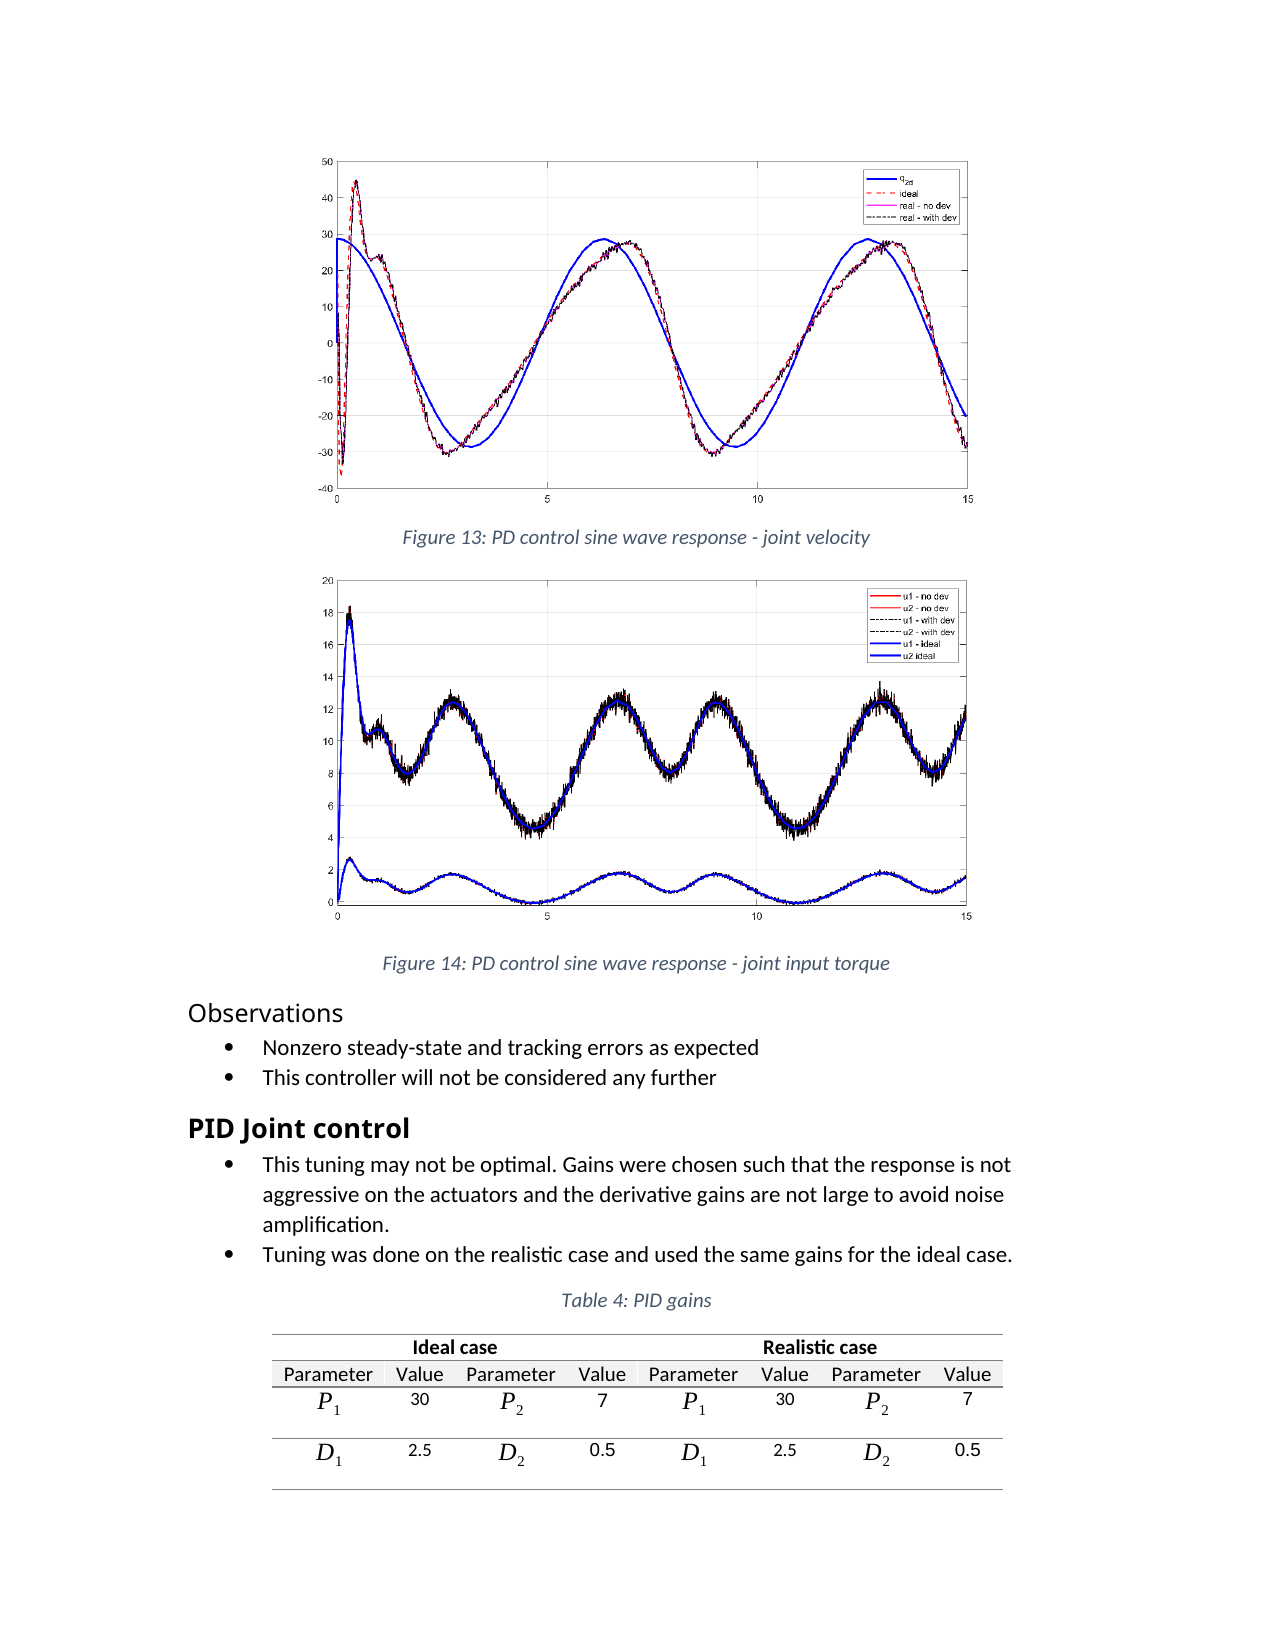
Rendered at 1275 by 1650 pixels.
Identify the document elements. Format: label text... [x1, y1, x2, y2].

subtitle Observations [187, 996, 1087, 1030]
table_cell 2.5 [385, 1439, 455, 1489]
table_cell 0.5 [932, 1439, 1003, 1489]
subtitle PID Joint control [187, 1110, 1087, 1147]
table_cell [638, 1388, 750, 1438]
table_cell [820, 1439, 932, 1489]
table_cell [272, 1388, 384, 1438]
table_cell 30 [750, 1388, 820, 1438]
table_cell Value [385, 1361, 455, 1386]
picture [232, 570, 1043, 932]
table_cell Value [932, 1361, 1003, 1386]
table_cell Value [567, 1361, 637, 1386]
table_cell [455, 1388, 567, 1438]
table_cell Parameter [820, 1361, 932, 1386]
table_cell Parameter [272, 1361, 384, 1386]
table_cell [820, 1388, 932, 1438]
table_cell 30 [385, 1388, 455, 1438]
table_cell [272, 1439, 384, 1489]
list This controller will not be considered any further [225, 1063, 1087, 1091]
list Nonzero steady-state and tracking errors as expected [225, 1033, 1087, 1061]
table_header Ideal case [272, 1335, 637, 1360]
table_cell Value [750, 1361, 820, 1386]
table_cell Parameter [455, 1361, 567, 1386]
table_cell 2.5 [750, 1439, 820, 1489]
table_header Realistic case [638, 1335, 1003, 1360]
picture [231, 150, 1044, 506]
list Tuning was done on the realistic case and used the same gains for the ideal case. [225, 1240, 1087, 1268]
table_cell [638, 1439, 750, 1489]
table_cell 7 [567, 1388, 637, 1438]
table_cell 0.5 [567, 1439, 637, 1489]
table_cell Parameter [638, 1361, 750, 1386]
table_cell 7 [932, 1388, 1003, 1438]
list This tuning may not be optimal. Gains were chosen such that the response is not aggressive on the actuators and the derivative gains are not large to avoid noise amplification. [225, 1150, 1087, 1238]
table_cell [455, 1439, 567, 1489]
